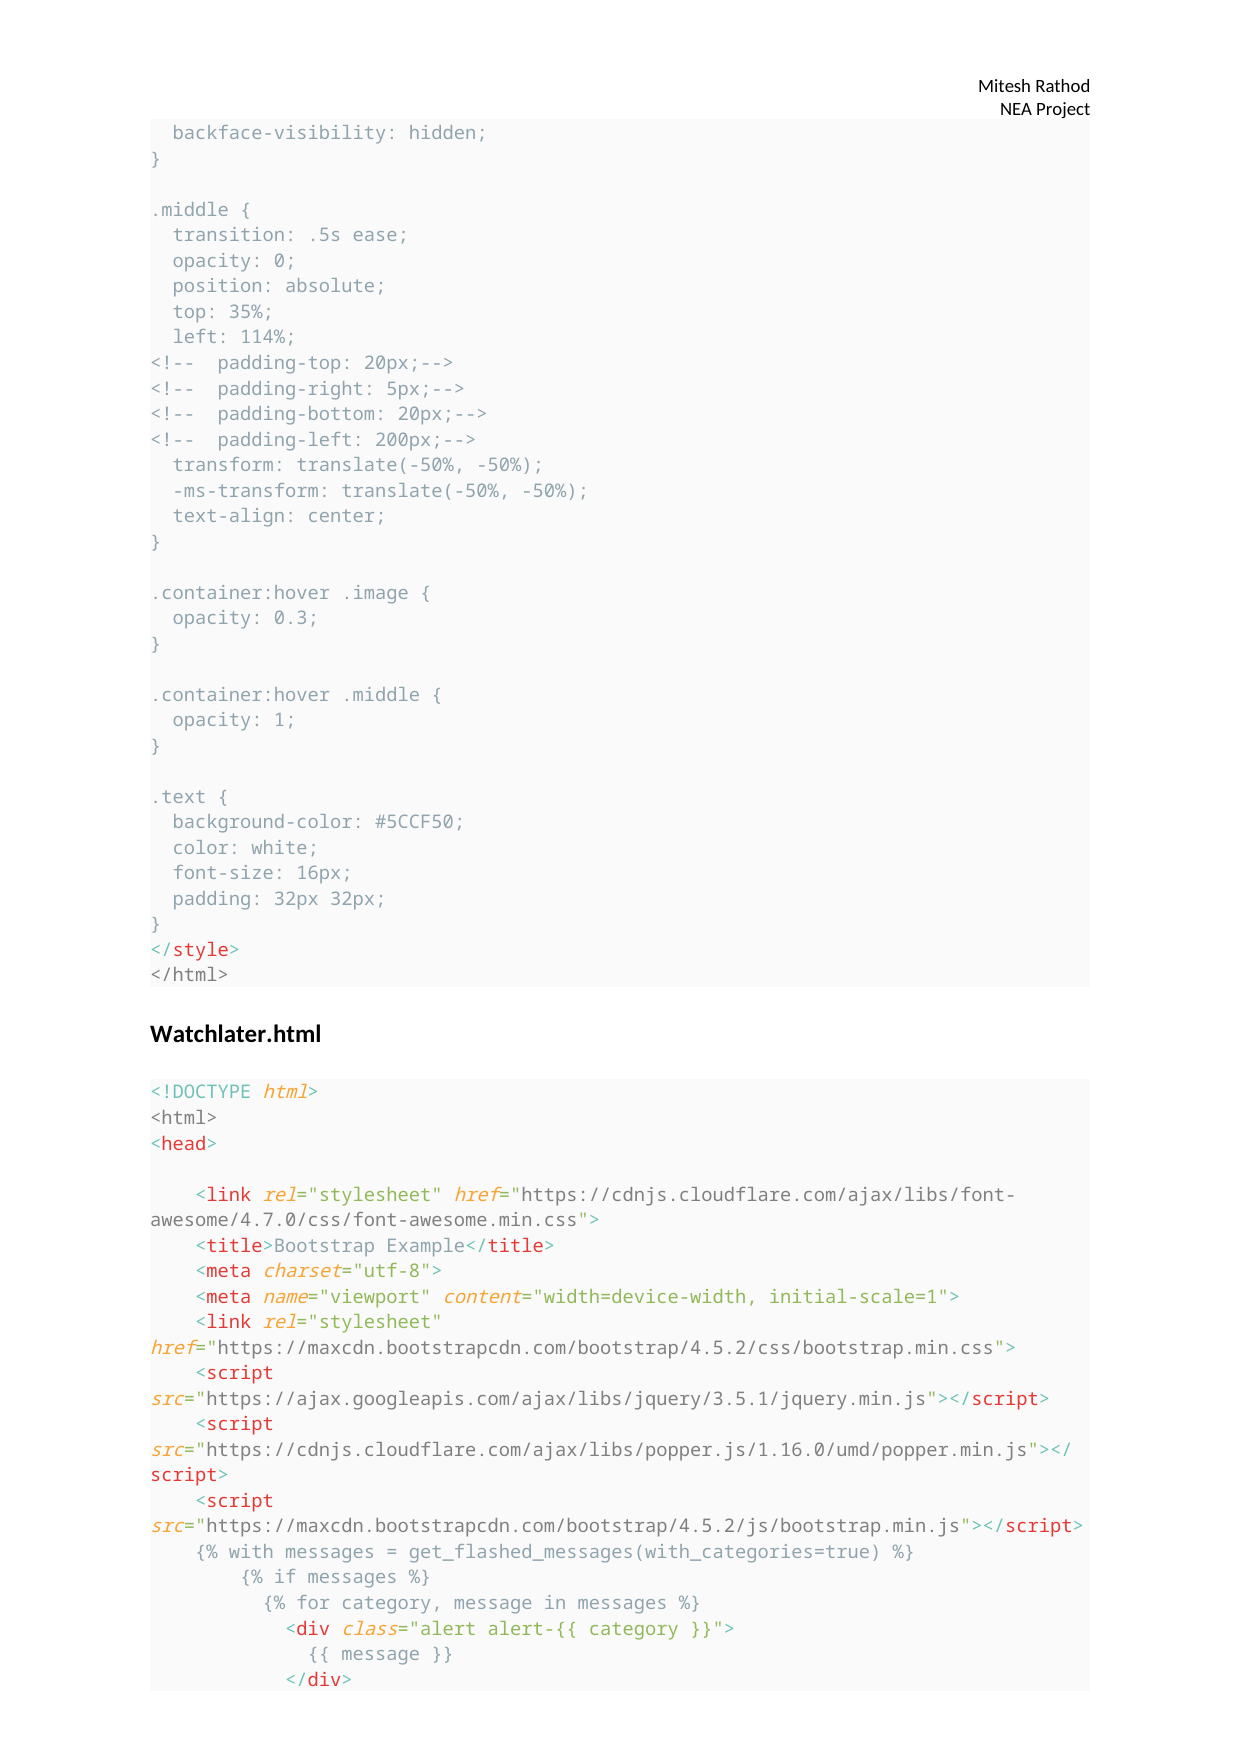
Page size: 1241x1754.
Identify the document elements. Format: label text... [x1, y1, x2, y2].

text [150, 1079, 1090, 1691]
text Watchlater.html [150, 1018, 1090, 1048]
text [150, 119, 1090, 987]
